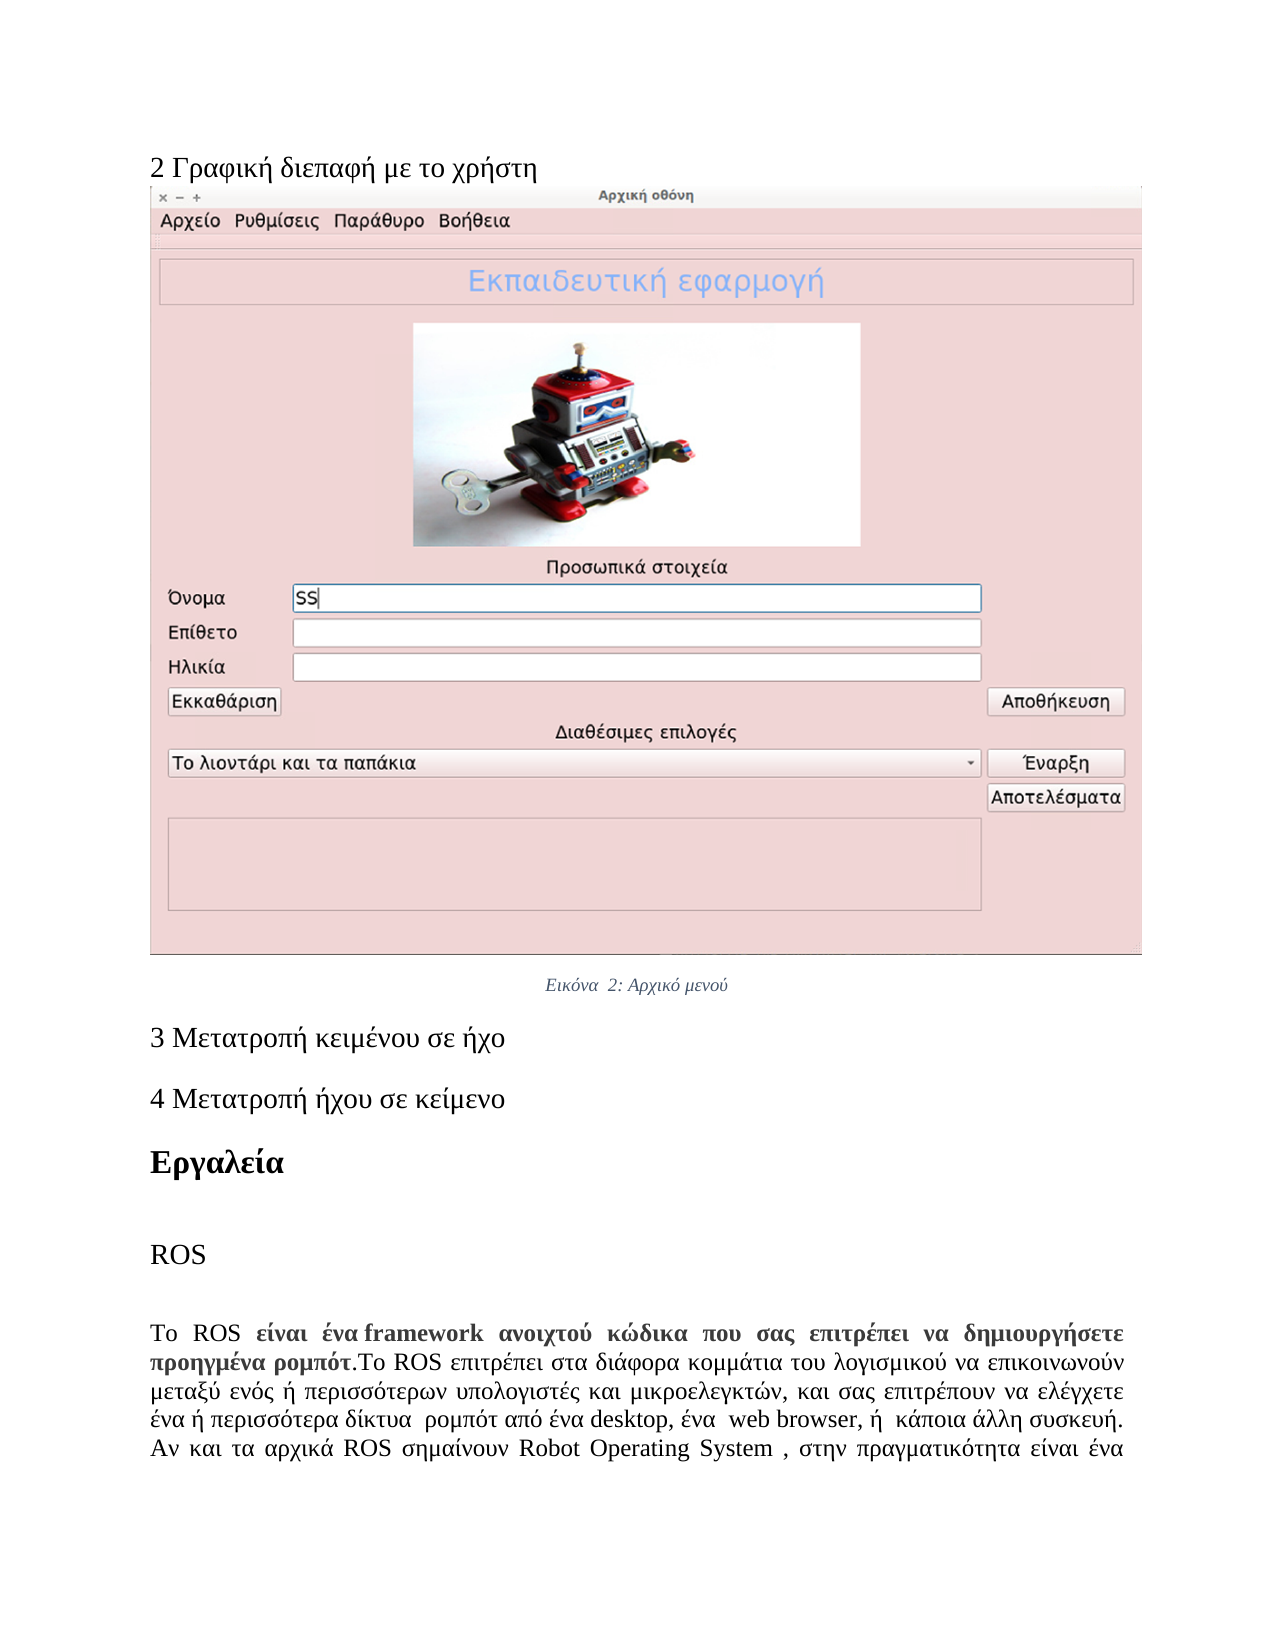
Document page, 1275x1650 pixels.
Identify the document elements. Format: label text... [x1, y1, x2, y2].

subtitle 2 Γραφική διεπαφή με το χρήστη [150, 150, 1125, 183]
picture [150, 186, 1142, 955]
subtitle Εργαλεία [150, 1142, 1125, 1181]
subtitle ROS [150, 1237, 1125, 1271]
text Εικόνα 2: Αρχικό μενού [150, 973, 1125, 995]
subtitle 3 Μετατροπή κειμένου σε ήχο [150, 1020, 1125, 1053]
subtitle 4 Μετατροπή ήχου σε κείμενο [150, 1081, 1125, 1115]
